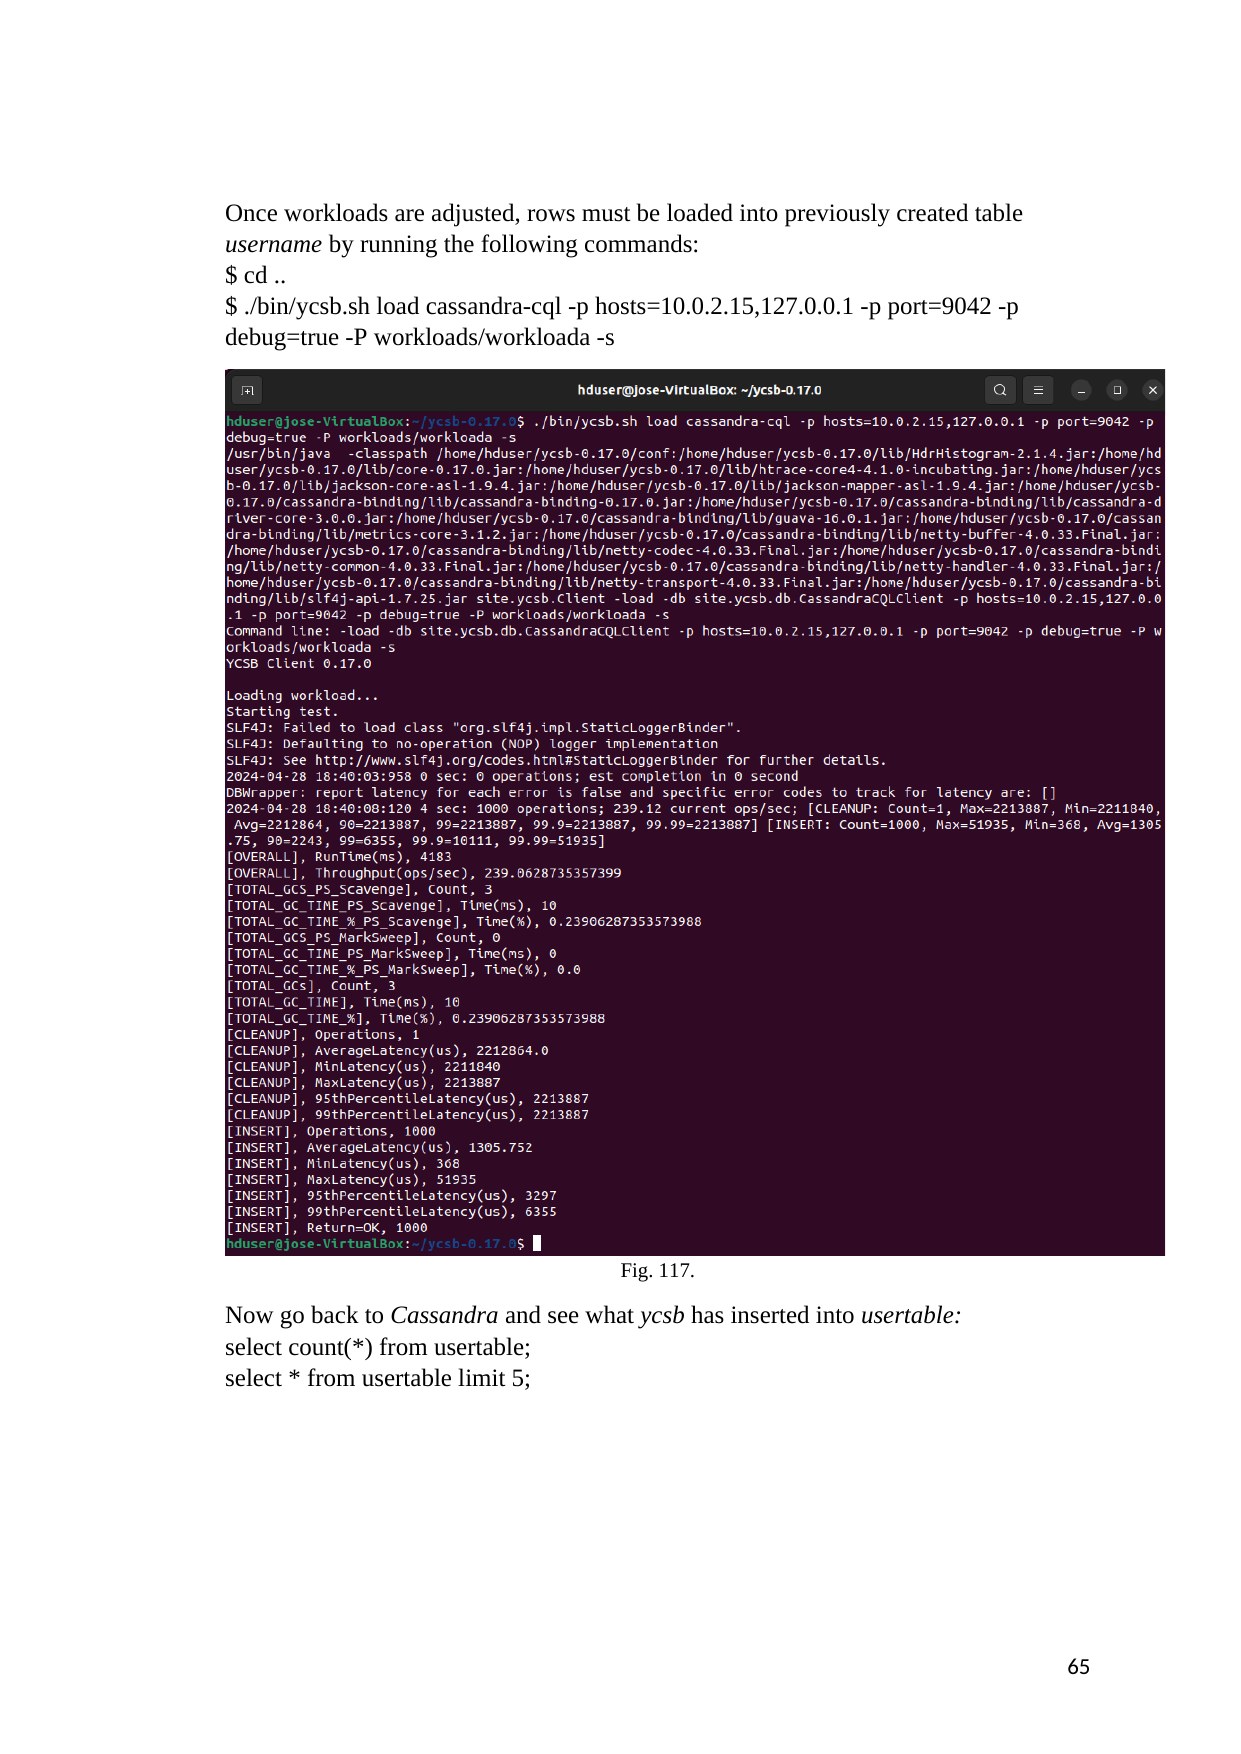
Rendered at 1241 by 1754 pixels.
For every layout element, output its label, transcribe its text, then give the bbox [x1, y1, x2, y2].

text Now go back to Cassandra and see what ycsb has inserted into usertable: select count(*) from usertable; select * from usertable limit 5; [225, 1301, 1090, 1391]
picture [225, 369, 1166, 1256]
text Fig. 117. [225, 1256, 1090, 1282]
text Once workloads are adjusted, rows must be loaded into previously created table username by running the following commands: $ cd .. $ ./bin/ycsb.sh load cassandra-cql -p hosts=10.0.2.15,127.0.0.1 -p port=9042 -p debug=true -P workloads/workloada -s [225, 198, 1090, 351]
